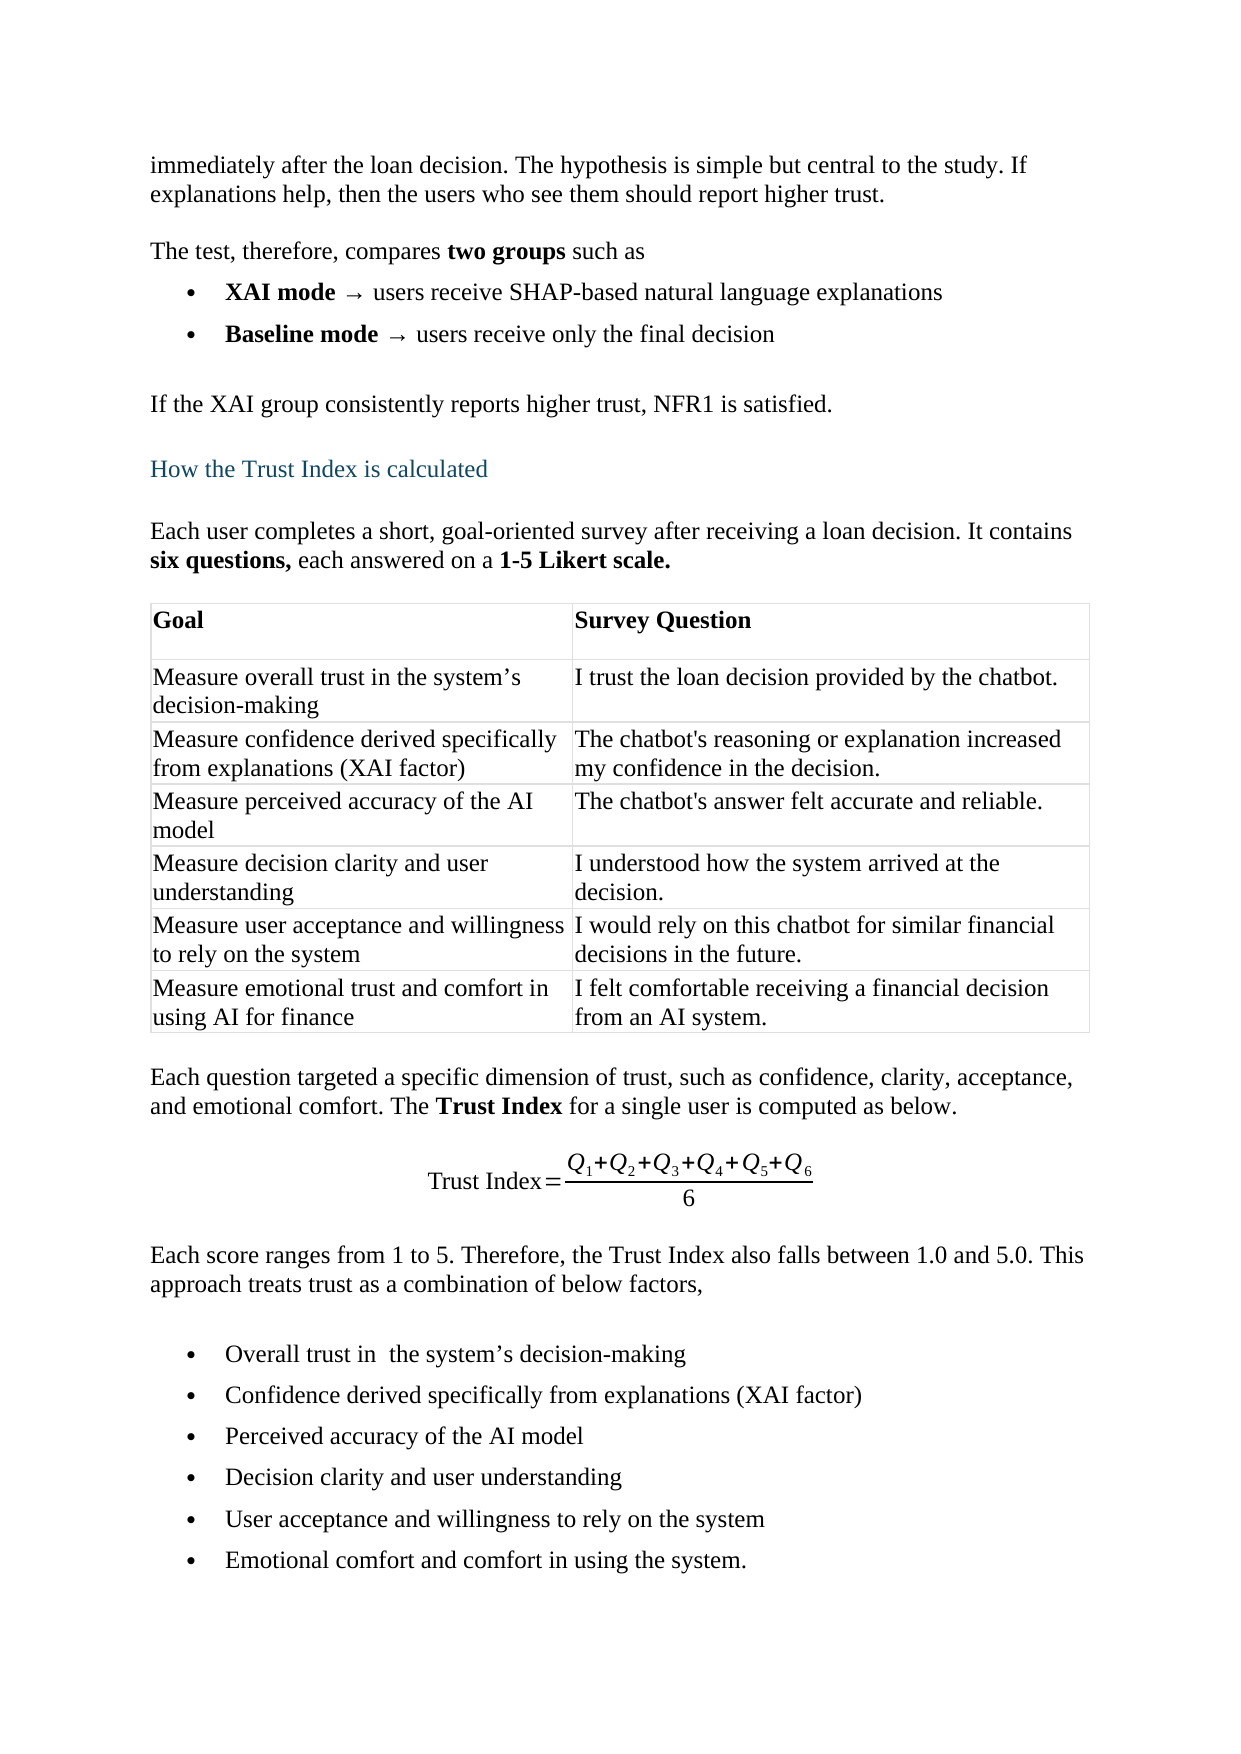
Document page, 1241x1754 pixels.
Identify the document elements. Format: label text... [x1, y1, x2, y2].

text Each question targeted a specific dimension of trust, such as confidence, clarity, acceptance, and emotional comfort. The Trust Index for a single user is computed as below. [150, 1062, 1090, 1120]
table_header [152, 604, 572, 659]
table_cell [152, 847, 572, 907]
list XAI mode → users receive SHAP-based natural language explanations [187, 277, 1090, 306]
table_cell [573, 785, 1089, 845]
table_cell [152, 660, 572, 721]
text If the XAI group consistently reports higher trust, NFR1 is satisfied. [150, 389, 1090, 417]
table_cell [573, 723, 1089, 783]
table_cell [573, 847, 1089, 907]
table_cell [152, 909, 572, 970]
list Overall trust in the system’s decision-making [187, 1339, 1090, 1367]
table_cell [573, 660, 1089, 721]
text Each user completes a short, goal-oriented survey after receiving a loan decision. It contains six questions, each answered on a 1-5 Likert scale. [150, 516, 1090, 574]
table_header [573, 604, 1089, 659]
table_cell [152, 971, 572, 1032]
subtitle How the Trust Index is calculated [150, 454, 1090, 483]
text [150, 150, 1090, 207]
list User acceptance and willingness to rely on the system [187, 1504, 1090, 1532]
list Perceived accuracy of the AI model [187, 1421, 1090, 1450]
text Each score ranges from 1 to 5. Therefore, the Trust Index also falls between 1.0 and 5.0. This approach treats trust as a combination of below factors, [150, 1240, 1090, 1297]
list Decision clarity and user understanding [187, 1462, 1090, 1491]
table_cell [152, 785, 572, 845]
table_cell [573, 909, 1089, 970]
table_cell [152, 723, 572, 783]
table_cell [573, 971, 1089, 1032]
text The test, therefore, compares two groups such as [150, 236, 1090, 265]
list Emotional comfort and comfort in using the system. [187, 1545, 1090, 1574]
list Baseline mode → users receive only the final decision [187, 319, 1090, 347]
list Confidence derived specifically from explanations (XAI factor) [187, 1380, 1090, 1409]
